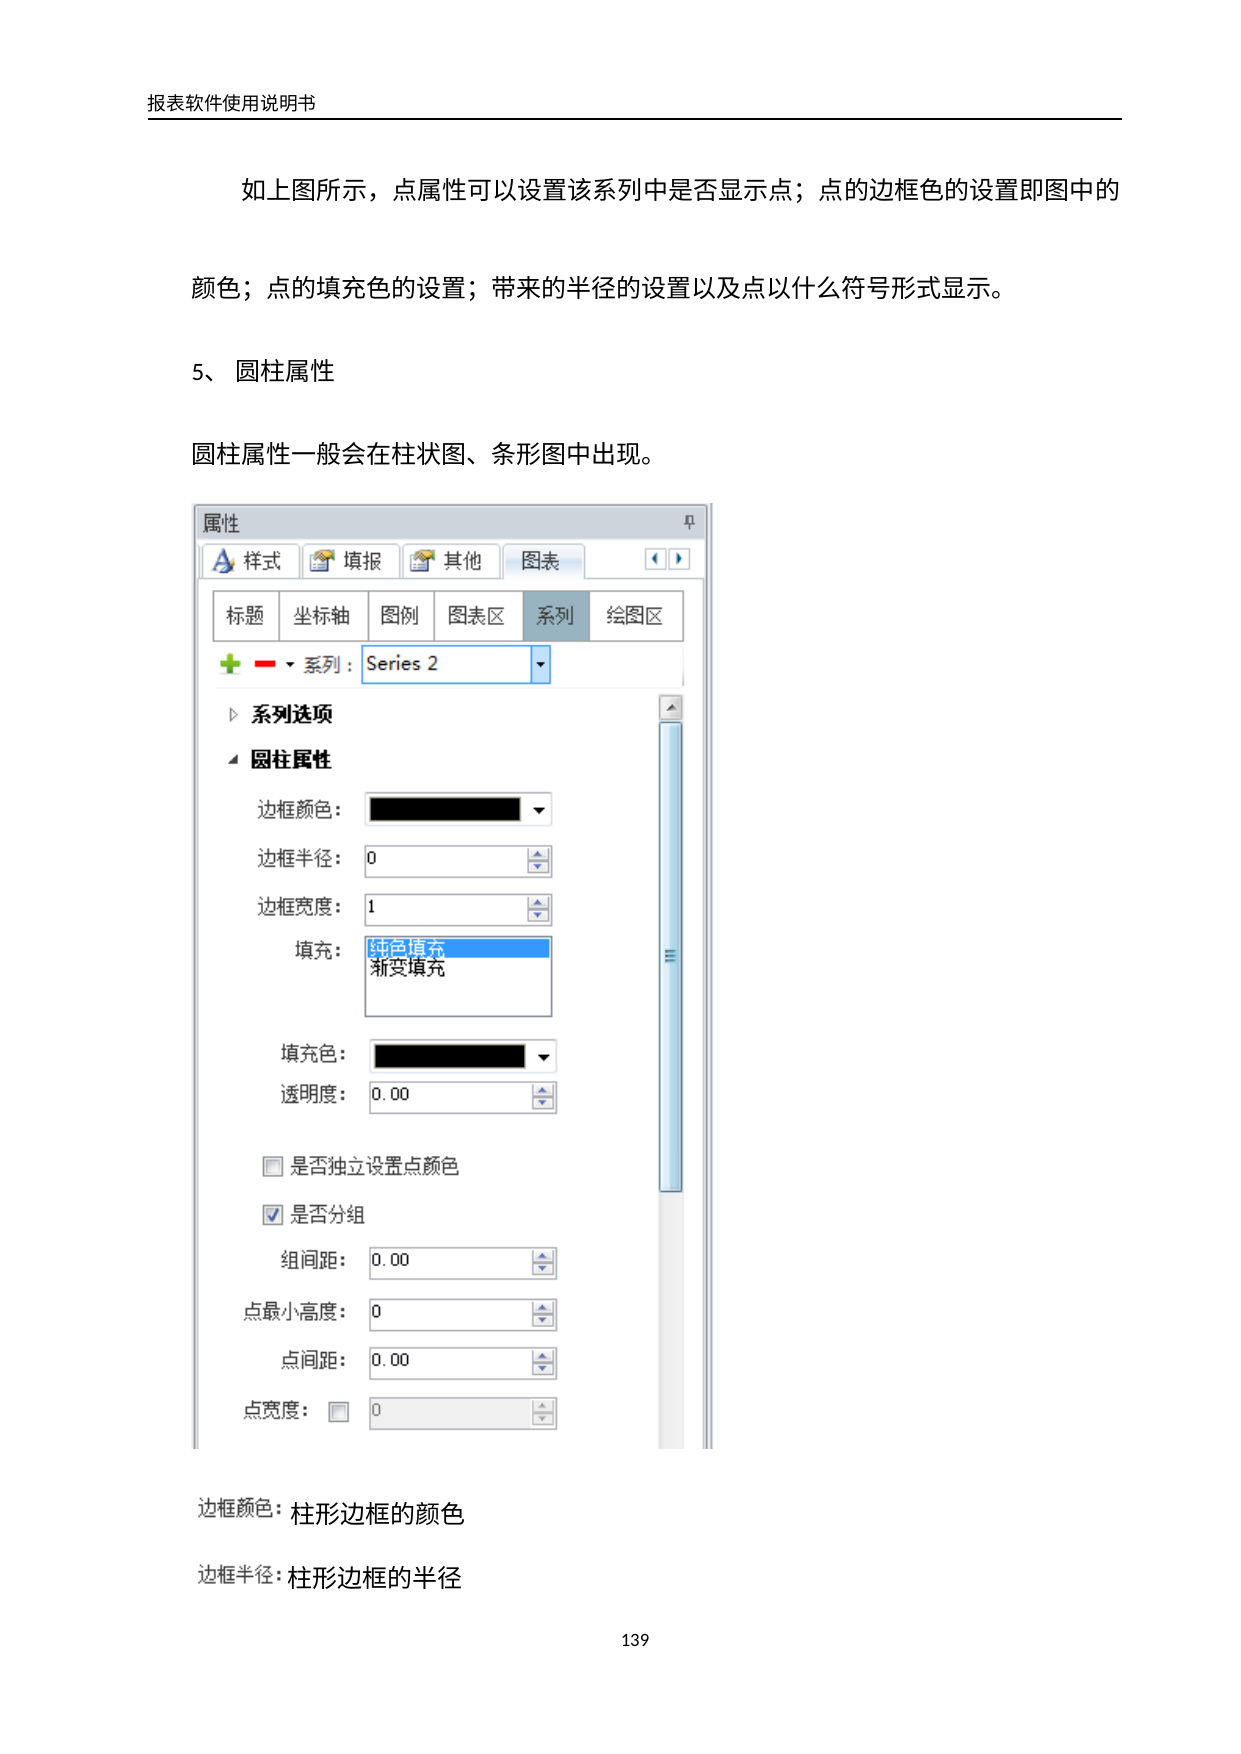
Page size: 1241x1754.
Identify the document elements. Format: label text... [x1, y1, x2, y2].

text 如上图所示，点属性可以设置该系列中是否显示点；点的边框色的设置即图中的颜色；点的填充色的设置；带来的半径的设置以及点以什么符号形式显示。 [191, 156, 1122, 319]
picture [197, 1557, 287, 1587]
list 圆柱属性 [191, 337, 1122, 402]
list 柱形边框的半径 [148, 1543, 1122, 1608]
text 圆柱属性一般会在柱状图、条形图中出现。 [191, 420, 1122, 485]
picture [191, 503, 714, 1449]
list 柱形边框的颜色 [148, 1478, 1122, 1543]
picture [197, 1490, 290, 1524]
